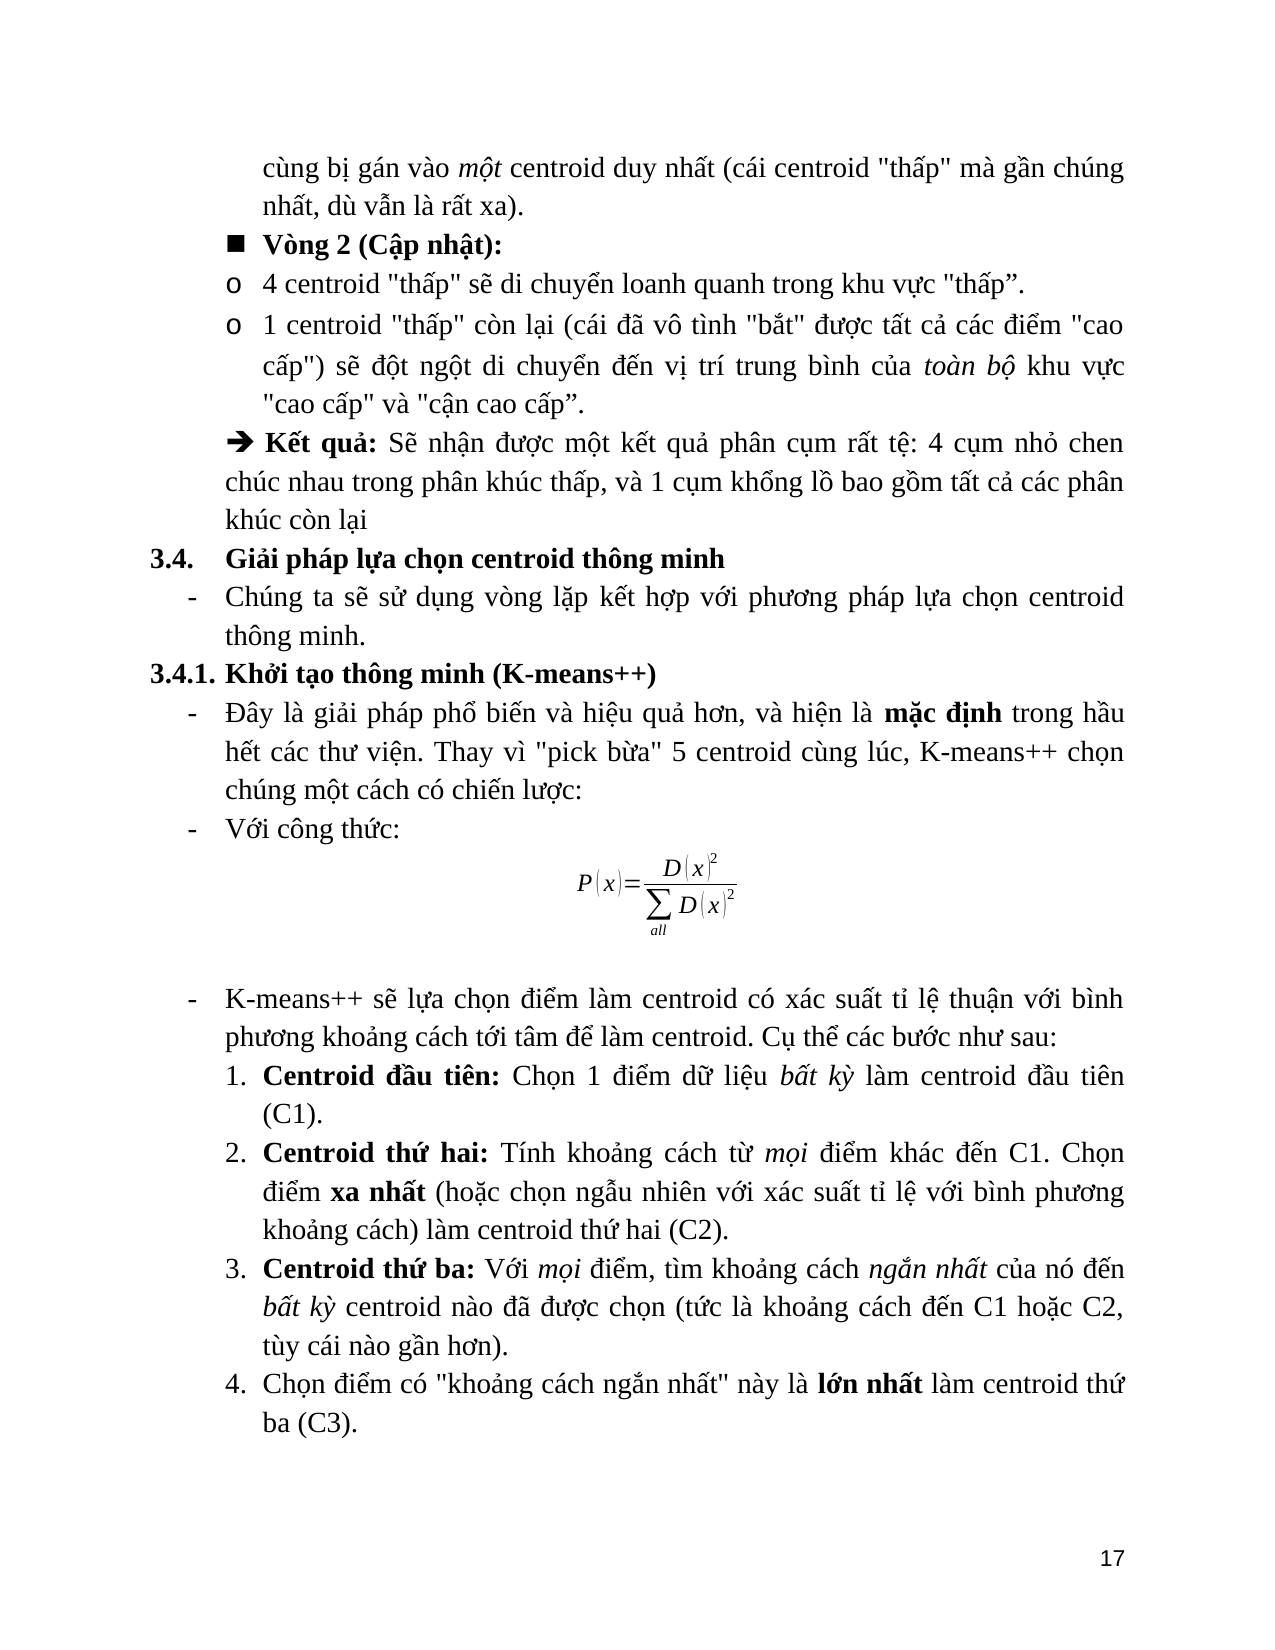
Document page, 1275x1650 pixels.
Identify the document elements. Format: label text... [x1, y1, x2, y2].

list Centroid thứ ba: Với mọi điểm, tìm khoảng cách ngắn nhất của nó đến bất kỳ centroid nào đã được chọn (tức là khoảng cách đến C1 hoặc C2, tùy cái nào gần hơn). [225, 1251, 1125, 1361]
list Với công thức: [187, 811, 1125, 844]
subtitle Giải pháp lựa chọn centroid thông minh [150, 541, 1125, 574]
list Chọn điểm có "khoảng cách ngắn nhất" này là lớn nhất làm centroid thứ ba (C3). [225, 1366, 1125, 1438]
subtitle Khởi tạo thông minh (K-means++) [150, 657, 1125, 690]
list K-means++ sẽ lựa chọn điểm làm centroid có xác suất tỉ lệ thuận với bình phương khoảng cách tới tâm để làm centroid. Cụ thể các bước như sau: [187, 981, 1125, 1053]
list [225, 150, 1125, 222]
list Chúng ta sẽ sử dụng vòng lặp kết hợp với phương pháp lựa chọn centroid thông minh. [187, 579, 1125, 652]
list Centroid đầu tiên: Chọn 1 điểm dữ liệu bất kỳ làm centroid đầu tiên (C1). [225, 1058, 1125, 1130]
list Đây là giải pháp phổ biến và hiệu quả hơn, và hiện là mặc định trong hầu hết các thư viện. Thay vì "pick bừa" 5 centroid cùng lúc, K-means++ chọn chúng một cách có chiến lược: [187, 695, 1125, 806]
list 1 centroid "thấp" còn lại (cái đã vô tình "bắt" được tất cả các điểm "cao cấp") sẽ đột ngột di chuyển đến vị trí trung bình của toàn bộ khu vực "cao cấp" và "cận cao cấp”. [225, 307, 1125, 420]
text Kết quả: Sẽ nhận được một kết quả phân cụm rất tệ: 4 cụm nhỏ chen chúc nhau trong phân khúc thấp, và 1 cụm khổng lồ bao gồm tất cả các phân khúc còn lại [225, 425, 1125, 536]
list 4 centroid "thấp" sẽ di chuyển loanh quanh trong khu vực "thấp”. [225, 266, 1125, 302]
list Centroid thứ hai: Tính khoảng cách từ mọi điểm khác đến C1. Chọn điểm xa nhất (hoặc chọn ngẫu nhiên với xác suất tỉ lệ với bình phương khoảng cách) làm centroid thứ hai (C2). [225, 1135, 1125, 1246]
list Vòng 2 (Cập nhật): [225, 227, 1125, 261]
